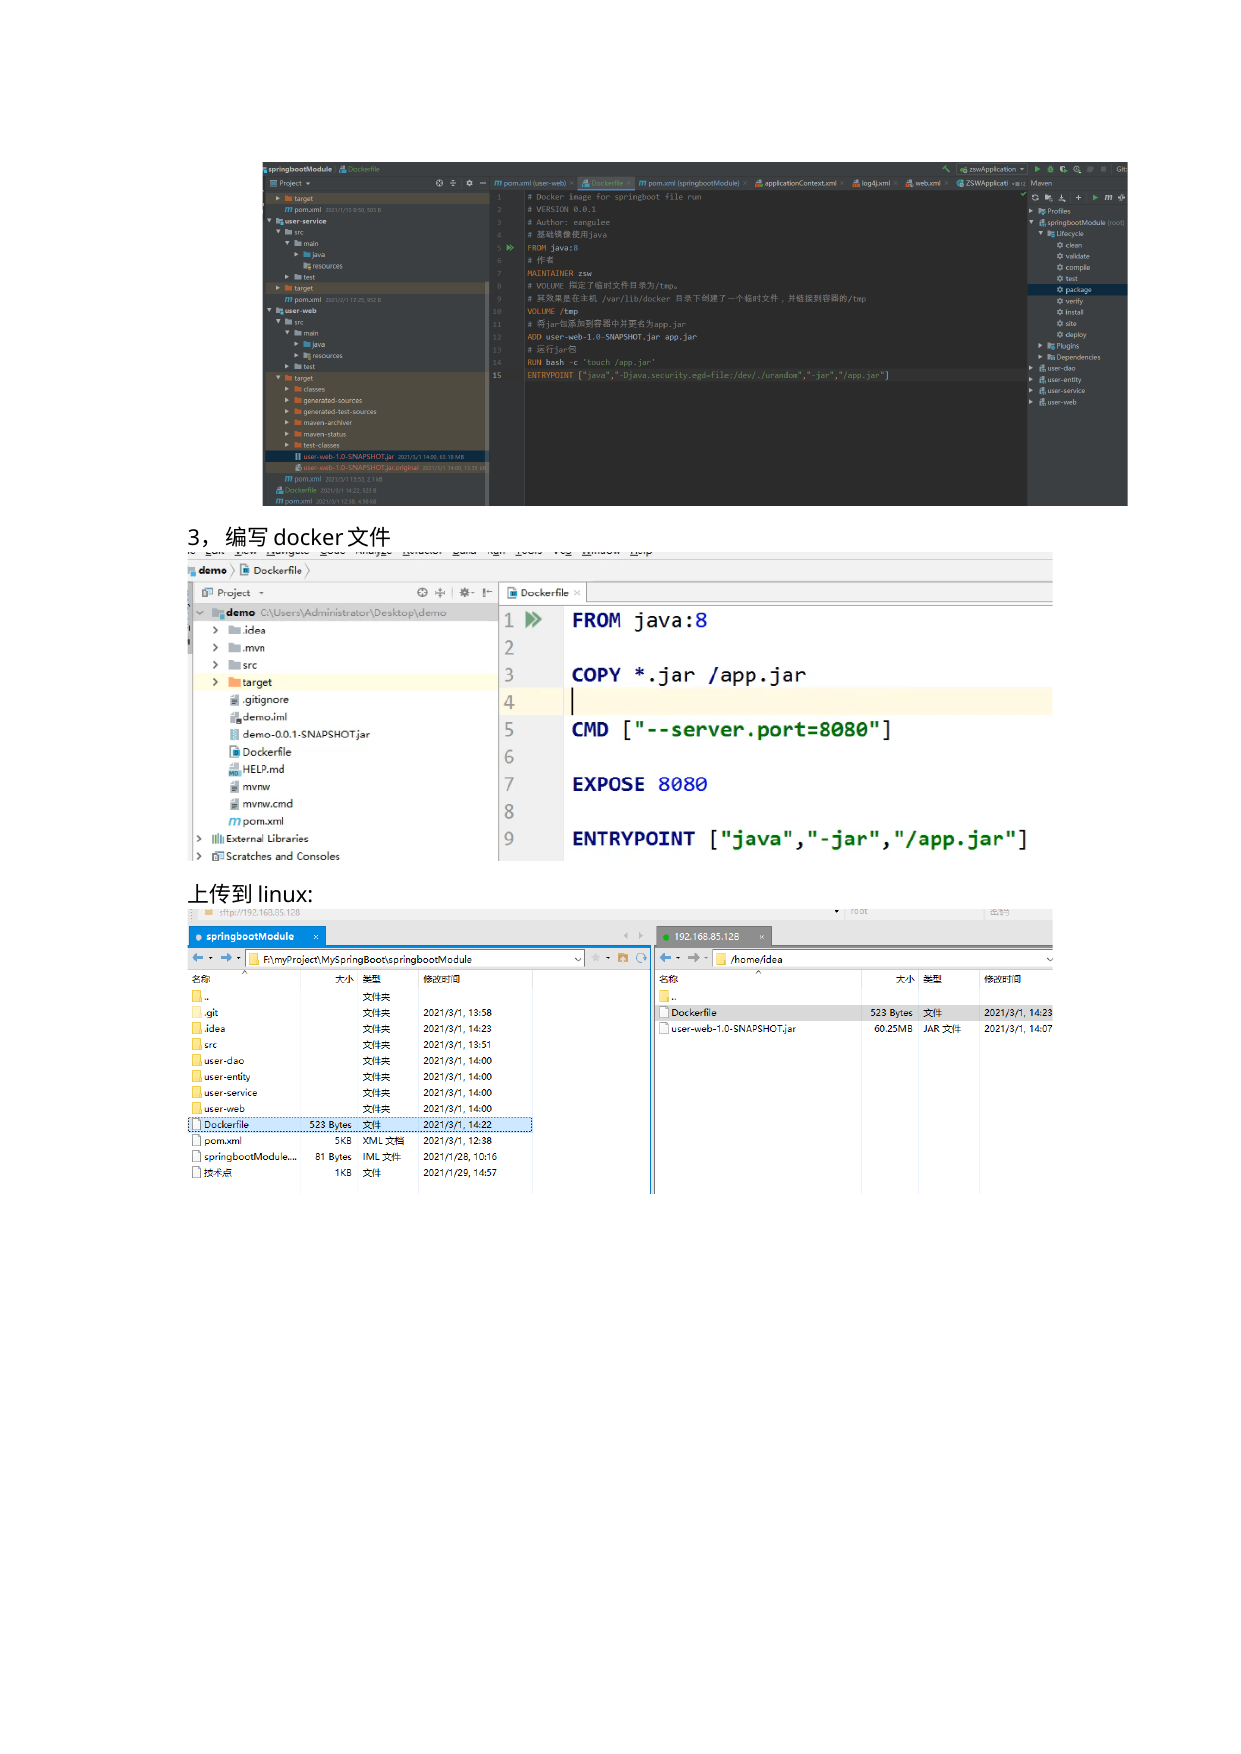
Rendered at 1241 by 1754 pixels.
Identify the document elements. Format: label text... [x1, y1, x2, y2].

picture [187, 909, 1053, 1194]
picture [262, 162, 1128, 506]
picture [187, 552, 1053, 861]
text 上传到linux: [187, 877, 1053, 909]
list 编写docker文件 [187, 519, 1053, 552]
